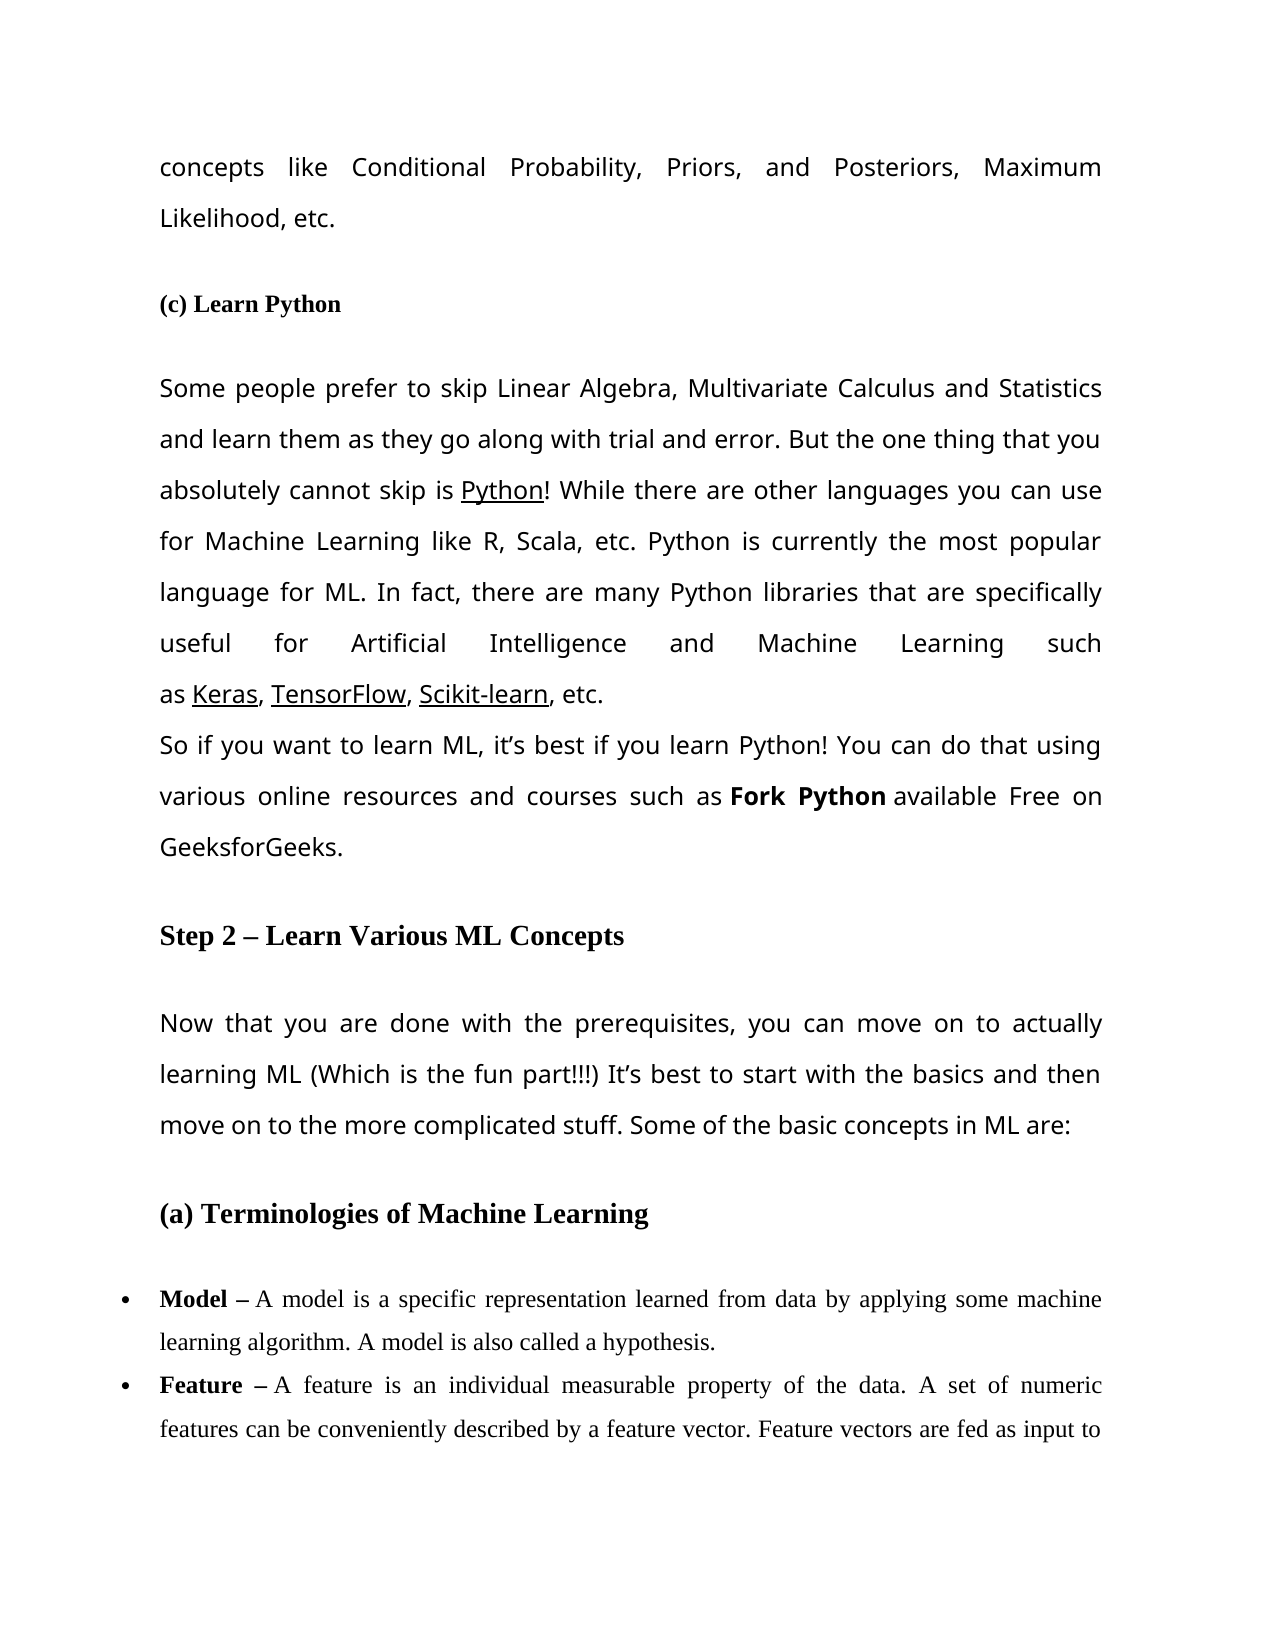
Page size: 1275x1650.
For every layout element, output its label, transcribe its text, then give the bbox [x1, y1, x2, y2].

subtitle (c) Learn Python [159, 289, 1103, 318]
list Model – A model is a specific representation learned from data by applying some machine learning algorithm. A model is also called a hypothesis. [122, 1284, 1103, 1356]
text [159, 150, 1103, 235]
subtitle Step 2 – Learn Various ML Concepts [159, 918, 1103, 952]
subtitle (a) Terminologies of Machine Learning [159, 1197, 1103, 1230]
text Some people prefer to skip Linear Algebra, Multivariate Calculus and Statistics and learn them as they go along with trial and error. But the one thing that you absolutely cannot skip is Python! While there are other languages you can use for Machine Learning like R, Scala, etc. Python is currently the most popular language for ML. In fact, there are many Python libraries that are specifically useful for Artificial Intelligence and Machine Learning such as Keras, TensorFlow, Scikit-learn, etc. [159, 370, 1103, 711]
text Now that you are done with the prerequisites, you can move on to actually learning ML (Which is the fun part!!!) It’s best to start with the basics and then move on to the more complicated stuff. Some of the basic concepts in ML are: [159, 1006, 1103, 1142]
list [122, 1371, 1103, 1442]
text So if you want to learn ML, it’s best if you learn Python! You can do that using various online resources and courses such as Fork Python available Free on GeeksforGeeks. [159, 762, 1103, 864]
